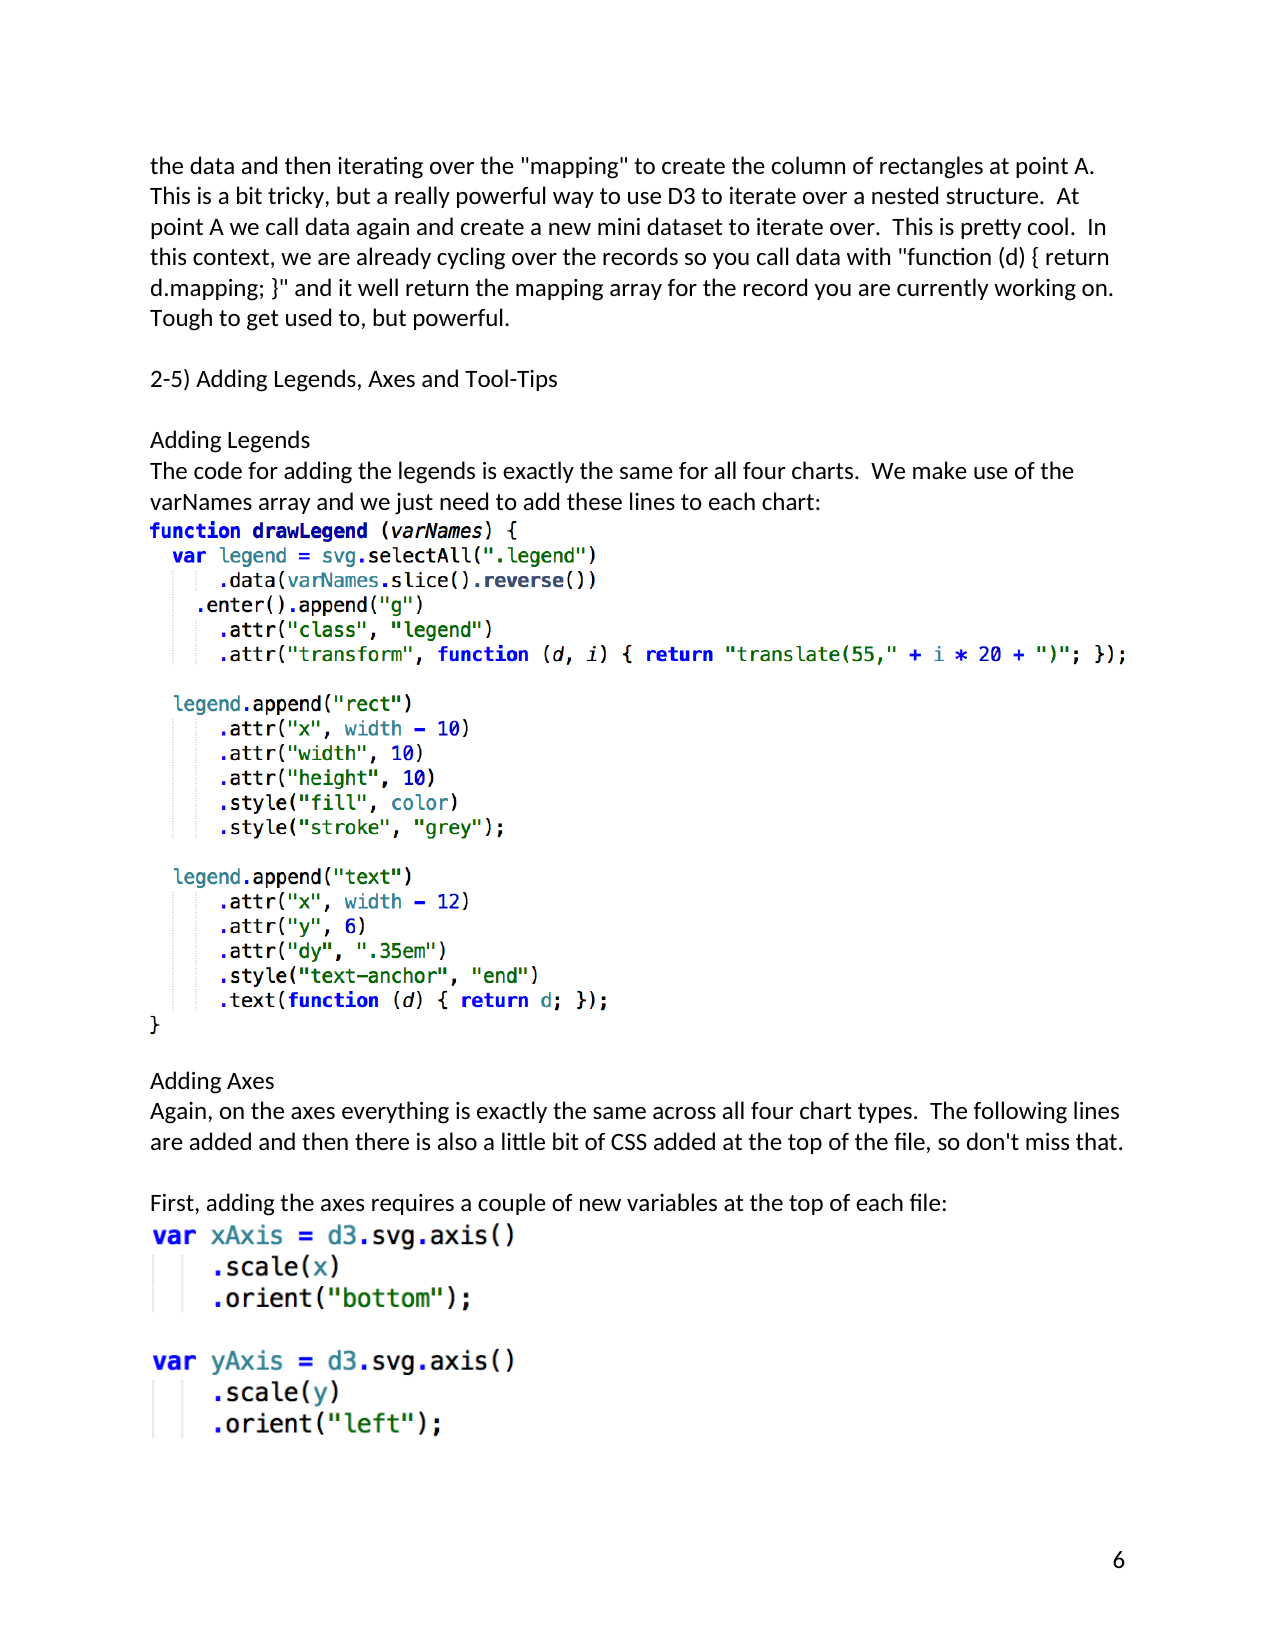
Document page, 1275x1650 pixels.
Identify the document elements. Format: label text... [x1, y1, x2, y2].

text 2-5) Adding Legends, Axes and Tool-Tips [150, 364, 1125, 394]
text Adding Legends [150, 425, 1125, 455]
text Adding Axes [150, 1065, 1125, 1095]
picture [150, 1217, 532, 1443]
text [150, 150, 1125, 333]
text The code for adding the legends is exactly the same for all four charts. We make use of the varNames array and we just need to add these lines to each chart: [150, 455, 1125, 516]
text First, adding the axes requires a couple of new variables at the top of each file: [150, 1187, 1125, 1217]
picture [150, 516, 1125, 1035]
text Again, on the axes everything is exactly the same across all four chart types. The following lines are added and then there is also a little bit of CSS added at the top of the file, so don't miss that. [150, 1095, 1125, 1156]
